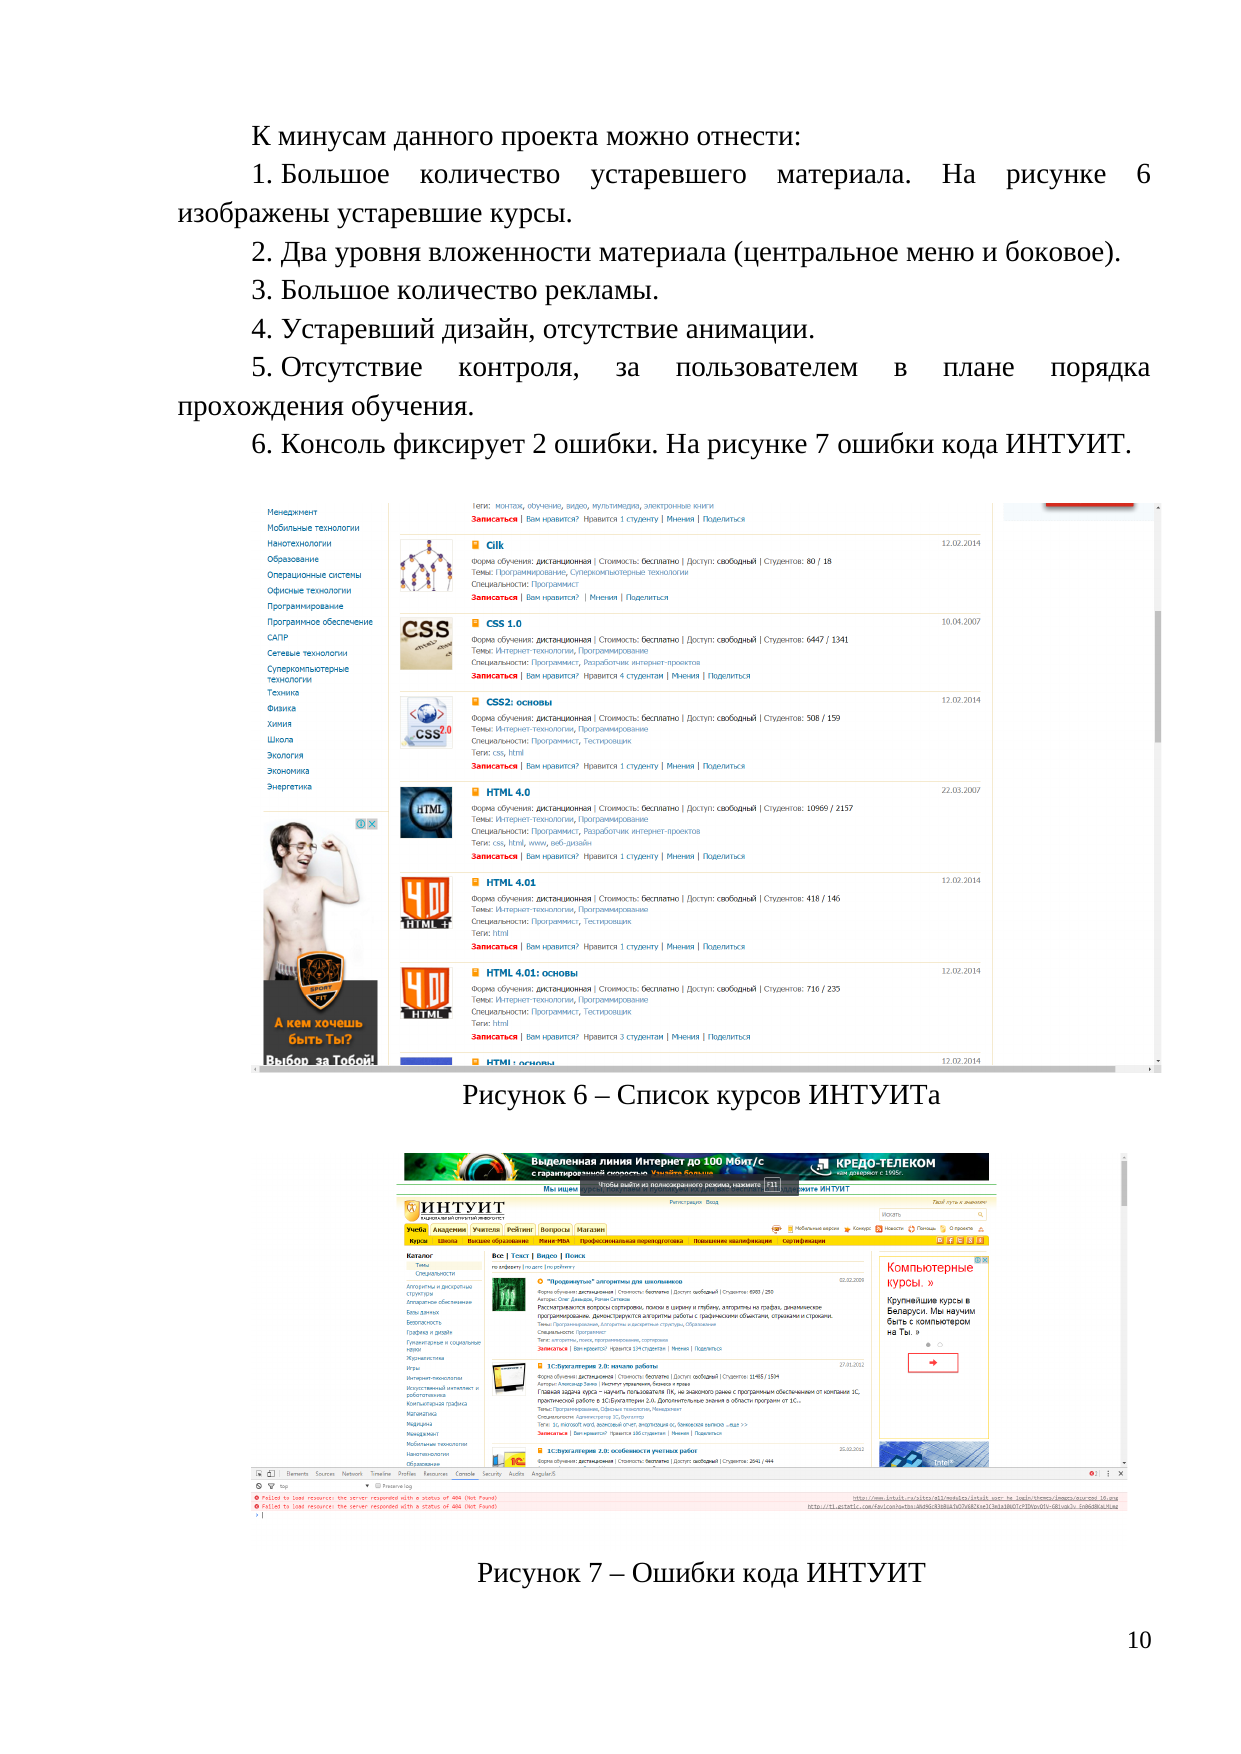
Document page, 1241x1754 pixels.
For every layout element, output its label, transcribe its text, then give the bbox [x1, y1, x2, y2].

list Устаревший дизайн, отсутствие анимации. [177, 311, 1152, 344]
text Рисунок 6 – Список курсов ИНТУИТа [177, 1077, 1152, 1110]
list Отсутствие контроля, за пользователем в плане порядка прохождения обучения. [177, 349, 1152, 421]
list Два уровня вложенности материала (центральное меню и боковое). [177, 234, 1152, 267]
list Большое количество устаревшего материала. На рисунке 6 изображены устаревшие курсы. [177, 157, 1152, 229]
list Большое количество рекламы. [177, 272, 1152, 306]
text Рисунок 7 – Ошибки кода ИНТУИТ [177, 1555, 1152, 1588]
text К минусам данного проекта можно отнести: [177, 118, 1152, 152]
picture [251, 1153, 1128, 1551]
picture [251, 503, 1162, 1073]
list Консоль фиксирует 2 ошибки. На рисунке 7 ошибки кода ИНТУИТ. [177, 426, 1152, 460]
